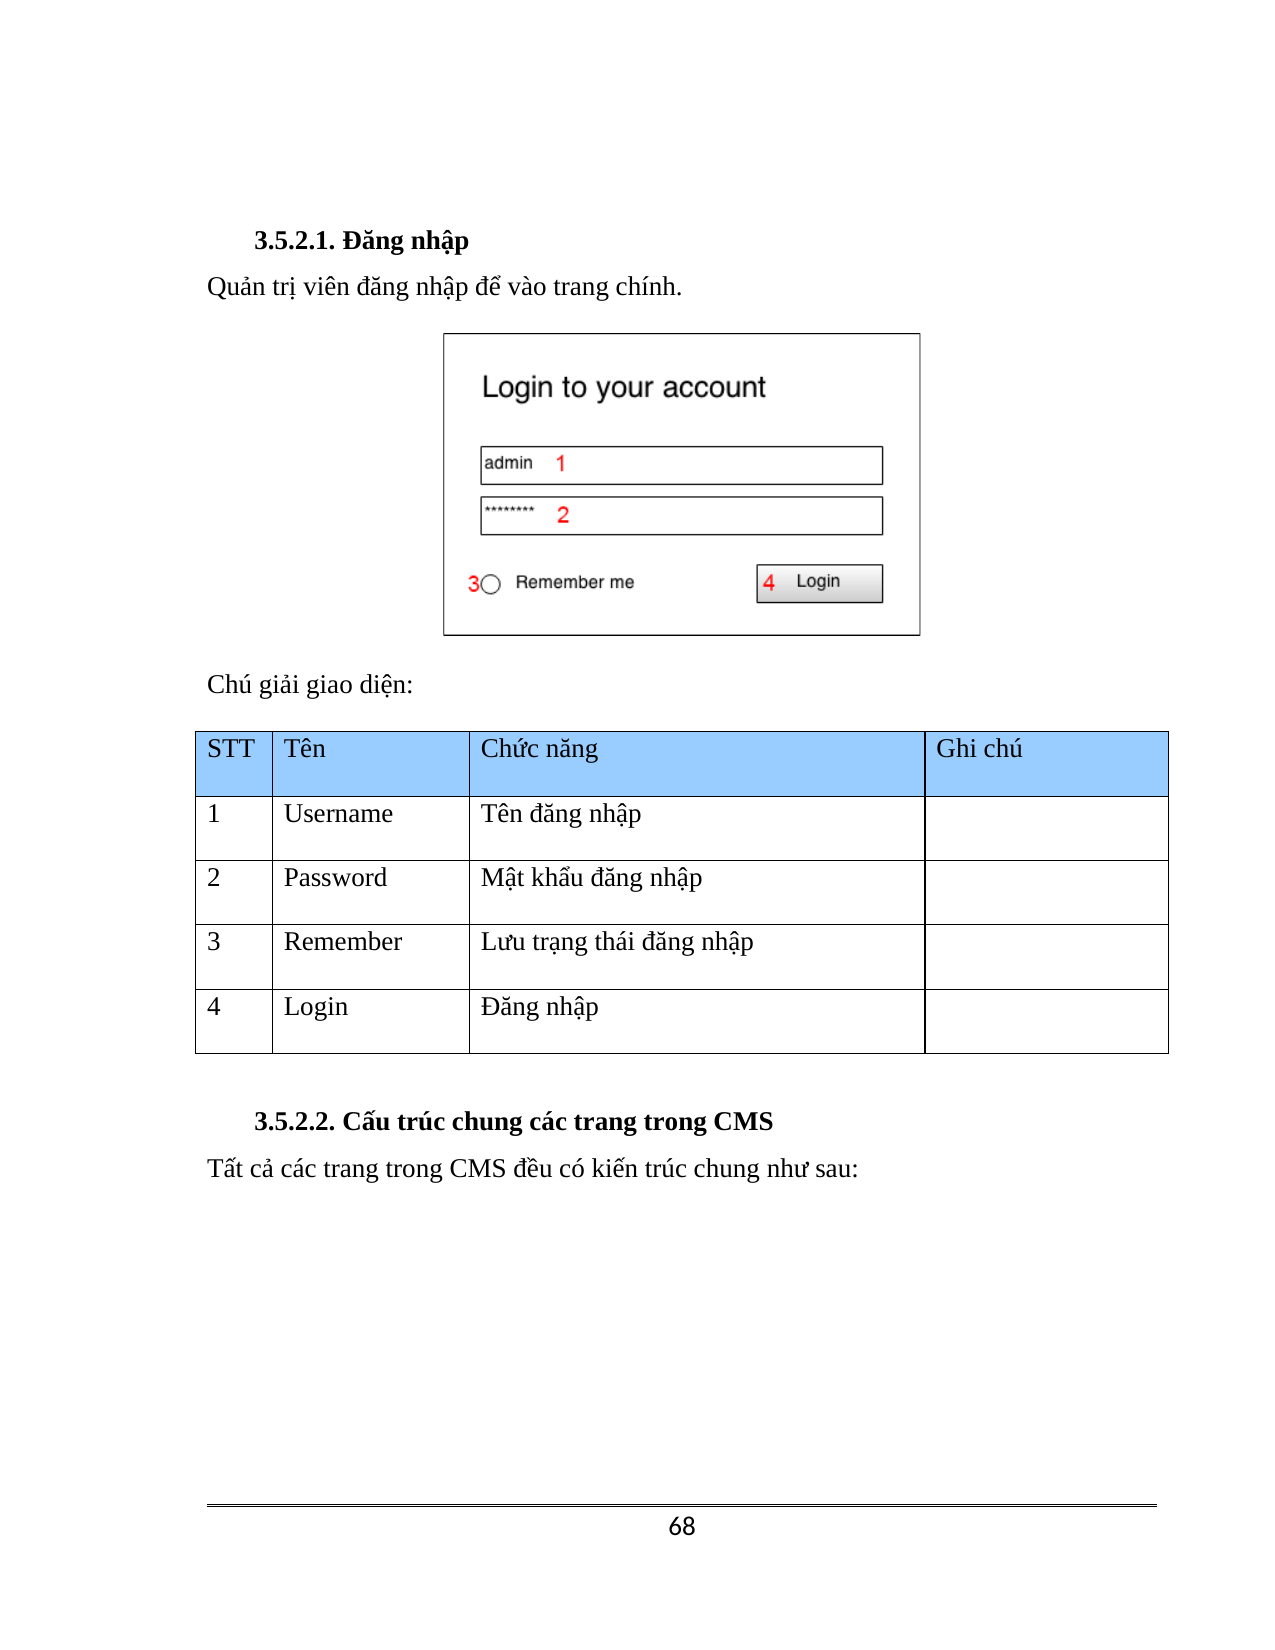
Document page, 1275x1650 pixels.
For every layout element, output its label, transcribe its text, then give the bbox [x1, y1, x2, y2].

table_cell Login [273, 990, 469, 1053]
table_cell 4 [196, 990, 272, 1053]
table_cell Password [273, 861, 469, 924]
table_cell [926, 925, 1168, 989]
text Chú giải giao diện: [207, 668, 1157, 699]
table_header STT [196, 732, 272, 796]
table_cell Mật khẩu đăng nhập [470, 861, 924, 924]
table_cell Username [273, 797, 469, 860]
table_cell [926, 797, 1168, 860]
table_cell 2 [196, 861, 272, 924]
table_cell Tên đăng nhập [470, 797, 924, 860]
table_cell [926, 990, 1168, 1053]
table_cell Lưu trạng thái đăng nhập [470, 925, 924, 989]
table_header Chức năng [470, 732, 924, 796]
table_header Tên [273, 732, 469, 796]
text Quản trị viên đăng nhập để vào trang chính. [207, 271, 1157, 302]
table_cell 3 [196, 925, 272, 989]
table_cell Đăng nhập [470, 990, 924, 1053]
picture [443, 333, 921, 636]
table_cell 1 [196, 797, 272, 860]
table_header Ghi chú [926, 732, 1168, 796]
table_cell [926, 861, 1168, 924]
subtitle Cấu trúc chung các trang trong CMS [254, 1105, 1157, 1136]
table_cell Remember [273, 925, 469, 989]
subtitle Đăng nhập [254, 224, 1157, 255]
text Tất cả các trang trong CMS đều có kiến trúc chung như sau: [207, 1152, 1157, 1183]
